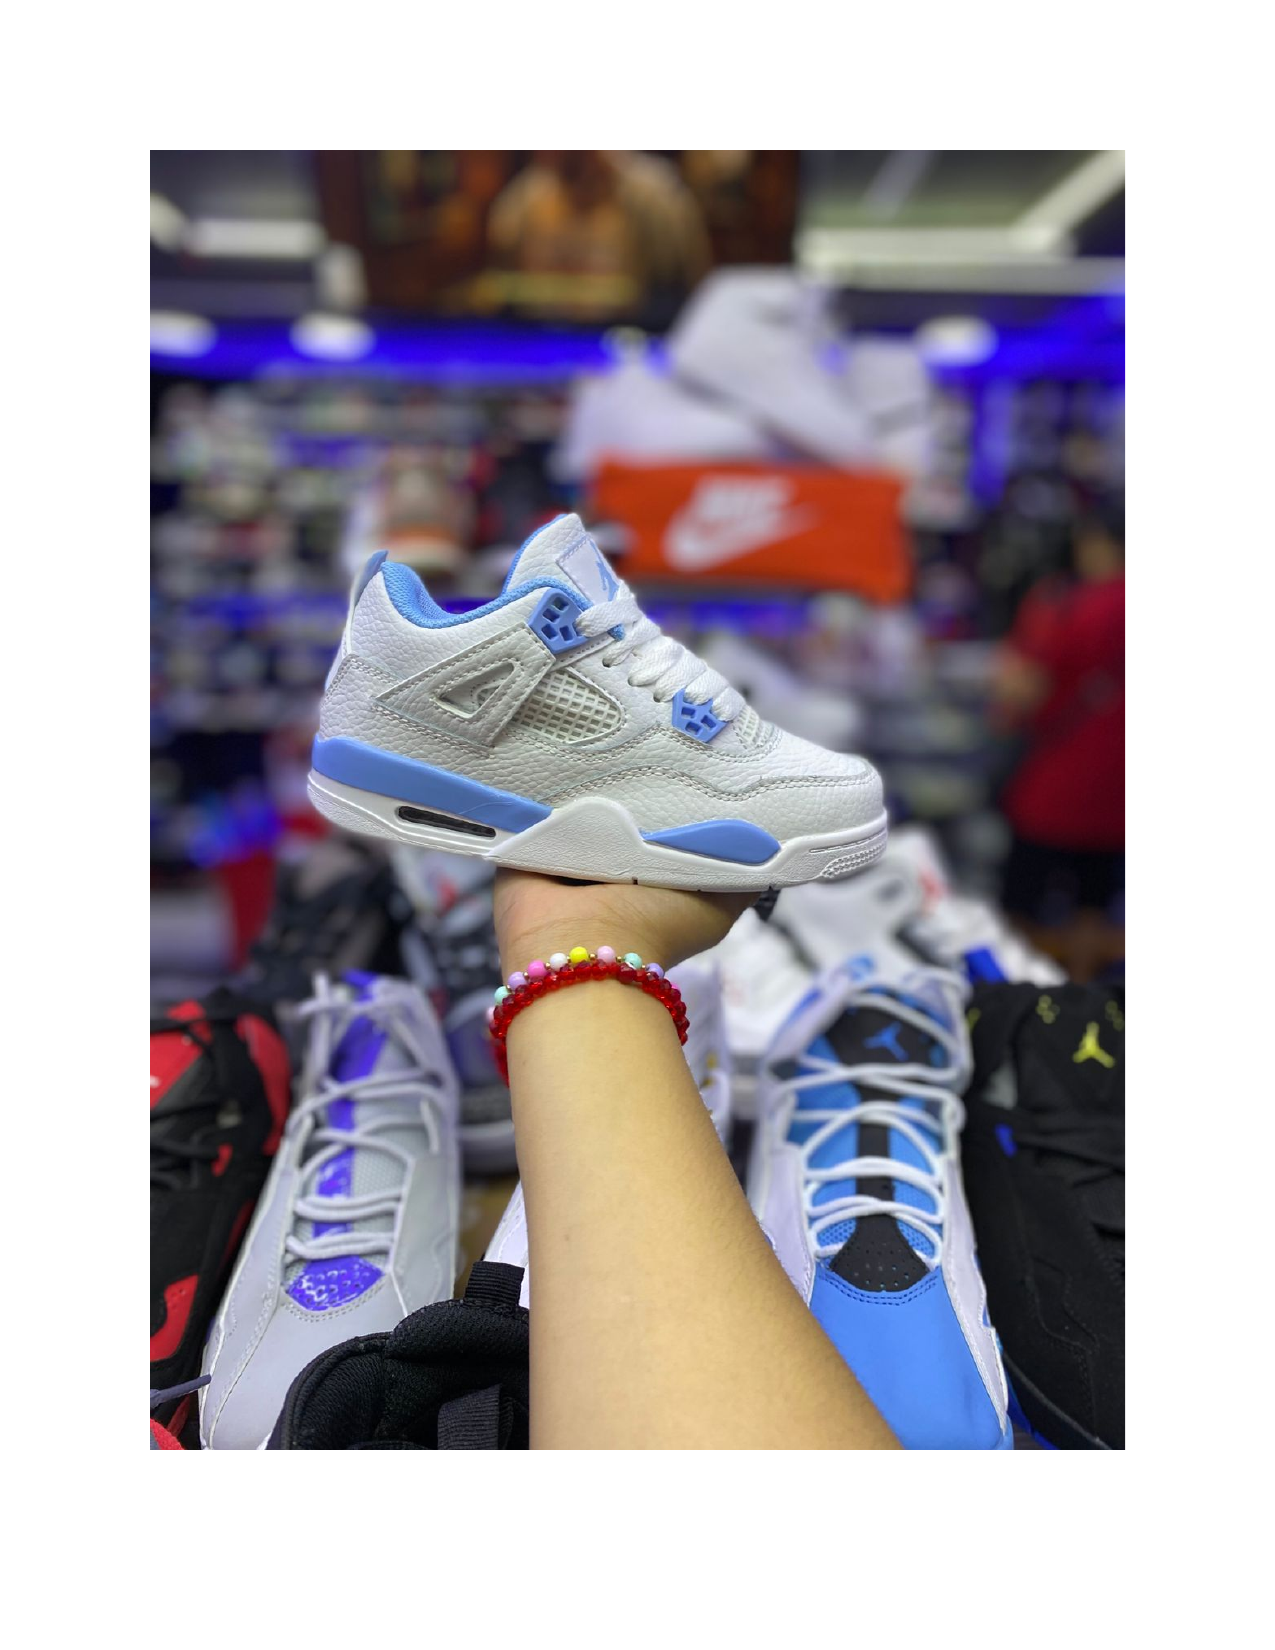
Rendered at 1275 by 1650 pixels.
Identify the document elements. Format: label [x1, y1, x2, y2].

picture [150, 150, 1125, 1450]
